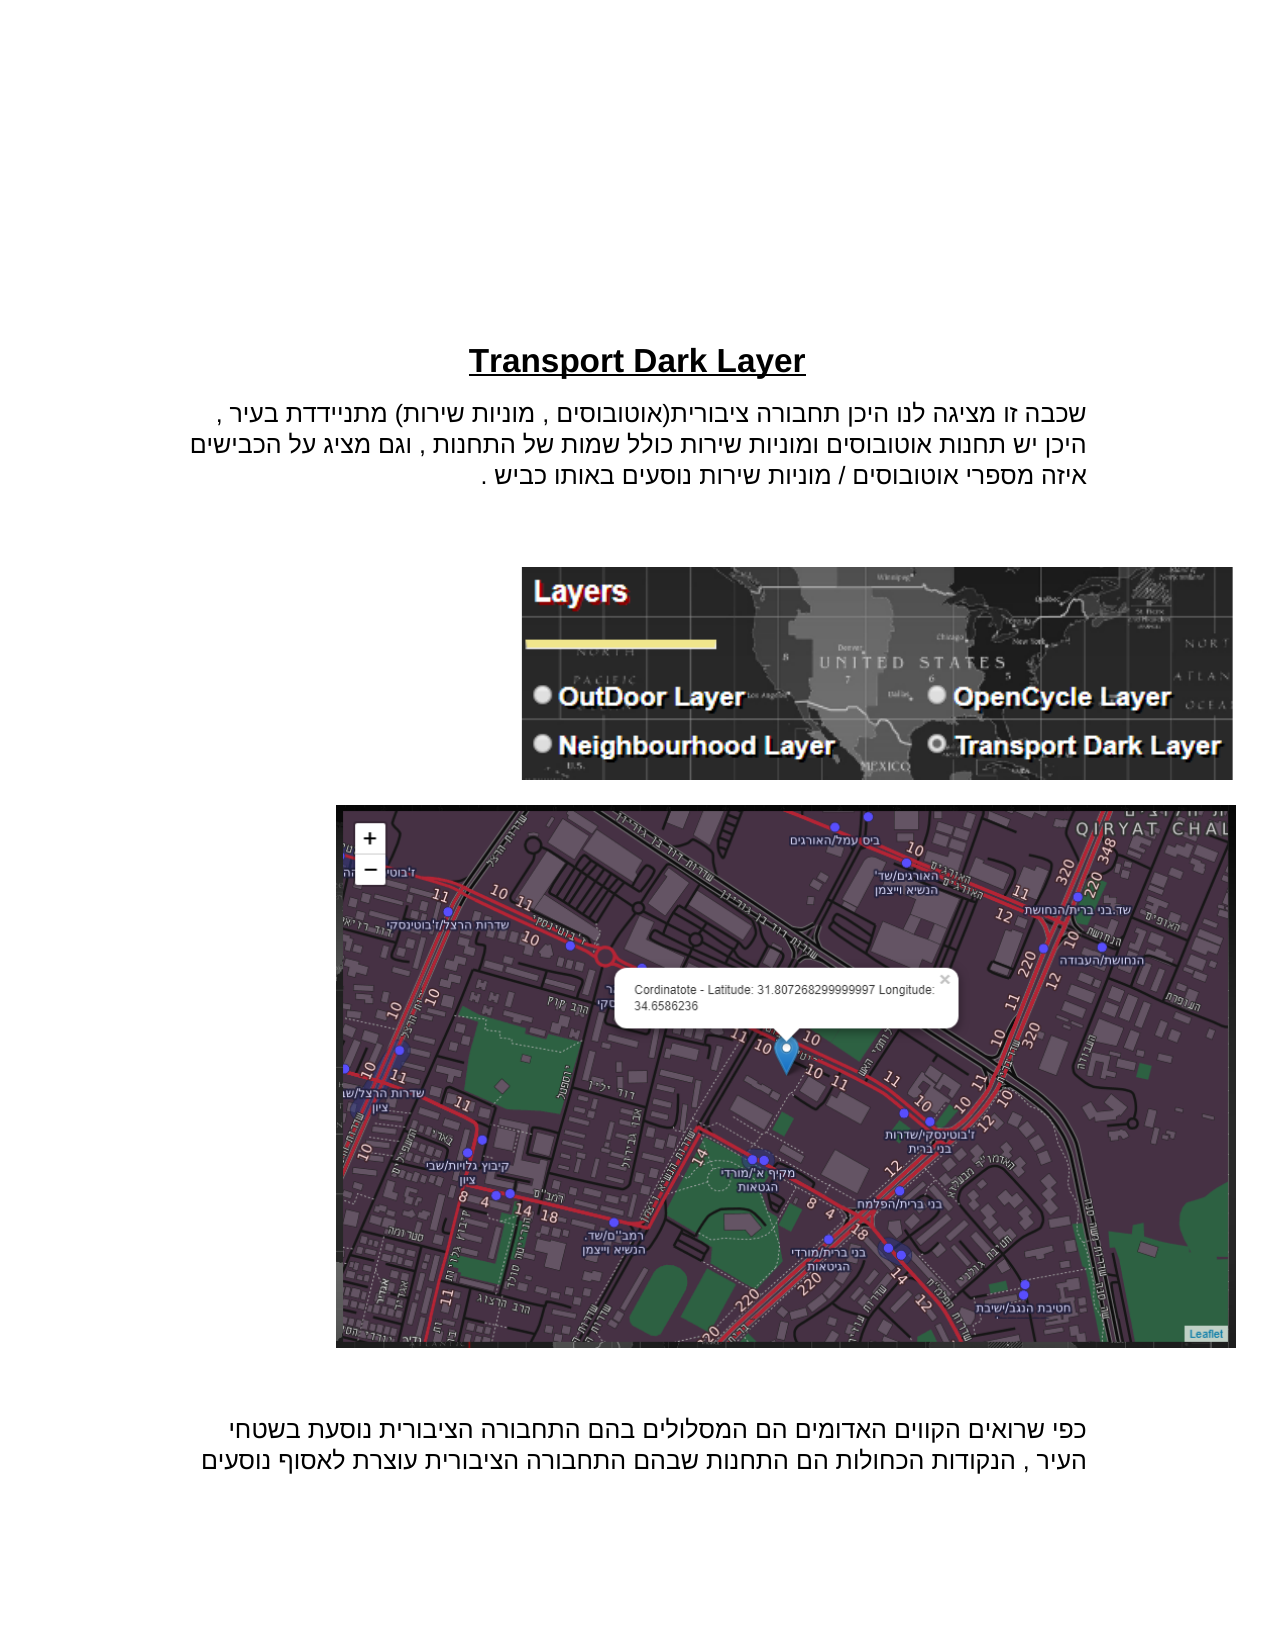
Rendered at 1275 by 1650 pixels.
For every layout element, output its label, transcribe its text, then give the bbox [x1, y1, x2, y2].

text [187, 1415, 1087, 1475]
picture [521, 567, 1233, 780]
picture [336, 805, 1236, 1348]
text שכבה זו מציגה לנו היכן תחבורה ציבורית(אוטובוסים , מוניות שירות) מתניידדת בעיר , היכן יש תחנות אוטובוסים ומוניות שירות כולל שמות של התחנות , וגם מציג על הכבישים איזה מספרי אוטובוסים / מוניות שירות נוסעים באותו כביש . [187, 399, 1087, 490]
text Transport Dark Layer [187, 341, 1087, 379]
